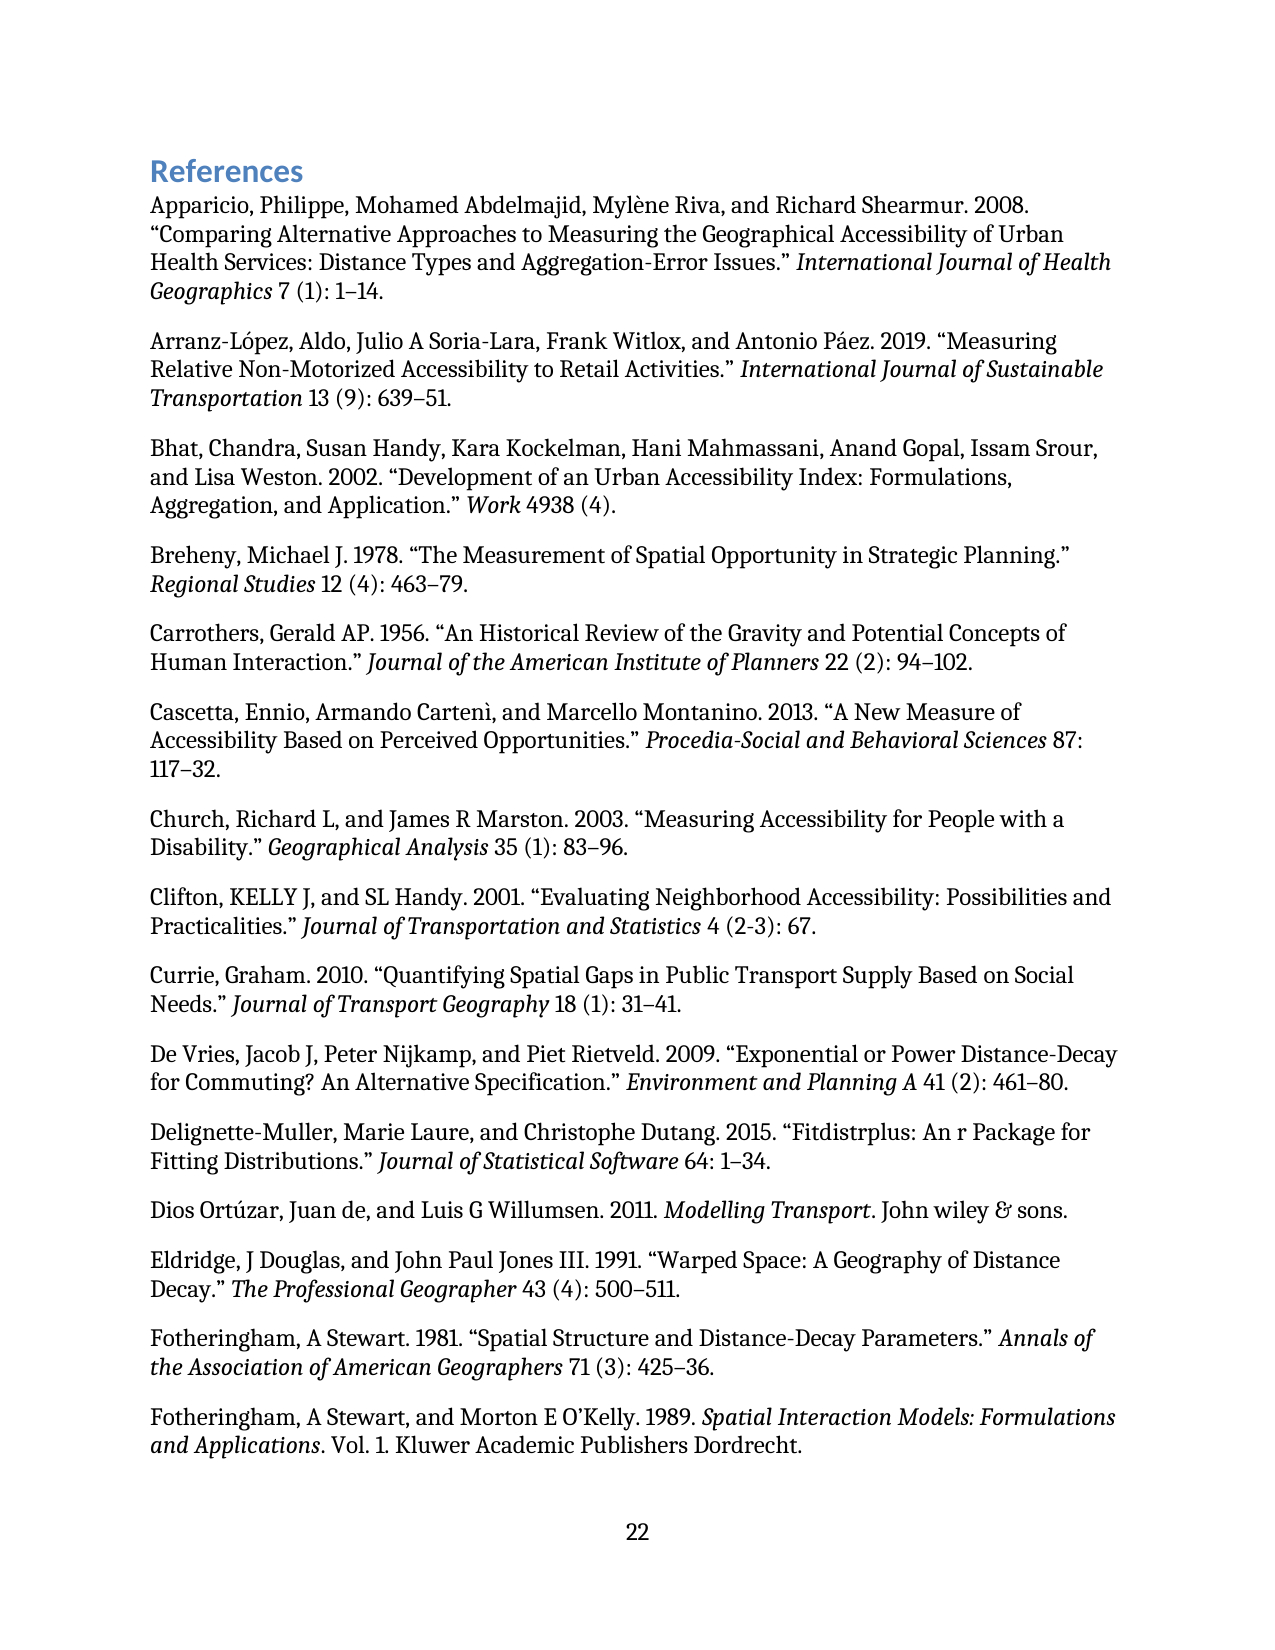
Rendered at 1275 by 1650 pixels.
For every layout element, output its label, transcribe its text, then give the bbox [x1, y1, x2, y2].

text Currie, Graham. 2010. “Quantifying Spatial Gaps in Public Transport Supply Based on Social Needs.” Journal of Transport Geography 18 (1): 31–41. [150, 961, 1125, 1019]
text Eldridge, J Douglas, and John Paul Jones III. 1991. “Warped Space: A Geography of Distance Decay.” The Professional Geographer 43 (4): 500–511. [150, 1246, 1125, 1303]
text Church, Richard L, and James R Marston. 2003. “Measuring Accessibility for People with a Disability.” Geographical Analysis 35 (1): 83–96. [150, 804, 1125, 862]
text Fotheringham, A Stewart. 1981. “Spatial Structure and Distance-Decay Parameters.” Annals of the Association of American Geographers 71 (3): 425–36. [150, 1324, 1125, 1382]
text Breheny, Michael J. 1978. “The Measurement of Spatial Opportunity in Strategic Planning.” Regional Studies 12 (4): 463–79. [150, 541, 1125, 598]
subtitle References [150, 150, 1125, 191]
text Cascetta, Ennio, Armando Cartenı̀, and Marcello Montanino. 2013. “A New Measure of Accessibility Based on Perceived Opportunities.” Procedia-Social and Behavioral Sciences 87: 117–32. [150, 697, 1125, 784]
text Dios Ortúzar, Juan de, and Luis G Willumsen. 2011. Modelling Transport. John wiley & sons. [150, 1196, 1125, 1225]
text Arranz-López, Aldo, Julio A Soria-Lara, Frank Witlox, and Antonio Páez. 2019. “Measuring Relative Non-Motorized Accessibility to Retail Activities.” International Journal of Sustainable Transportation 13 (9): 639–51. [150, 327, 1125, 413]
text Apparicio, Philippe, Mohamed Abdelmajid, Mylène Riva, and Richard Shearmur. 2008. “Comparing Alternative Approaches to Measuring the Geographical Accessibility of Urban Health Services: Distance Types and Aggregation-Error Issues.” International Journal of Health Geographics 7 (1): 1–14. [150, 191, 1125, 306]
text Delignette-Muller, Marie Laure, and Christophe Dutang. 2015. “Fitdistrplus: An r Package for Fitting Distributions.” Journal of Statistical Software 64: 1–34. [150, 1118, 1125, 1175]
text Fotheringham, A Stewart, and Morton E O’Kelly. 1989. Spatial Interaction Models: Formulations and Applications. Vol. 1. Kluwer Academic Publishers Dordrecht. [150, 1402, 1125, 1460]
text Bhat, Chandra, Susan Handy, Kara Kockelman, Hani Mahmassani, Anand Gopal, Issam Srour, and Lisa Weston. 2002. “Development of an Urban Accessibility Index: Formulations, Aggregation, and Application.” Work 4938 (4). [150, 434, 1125, 520]
text Carrothers, Gerald AP. 1956. “An Historical Review of the Gravity and Potential Concepts of Human Interaction.” Journal of the American Institute of Planners 22 (2): 94–102. [150, 619, 1125, 677]
text Clifton, KELLY J, and SL Handy. 2001. “Evaluating Neighborhood Accessibility: Possibilities and Practicalities.” Journal of Transportation and Statistics 4 (2-3): 67. [150, 883, 1125, 940]
text De Vries, Jacob J, Peter Nijkamp, and Piet Rietveld. 2009. “Exponential or Power Distance-Decay for Commuting? An Alternative Specification.” Environment and Planning A 41 (2): 461–80. [150, 1039, 1125, 1097]
